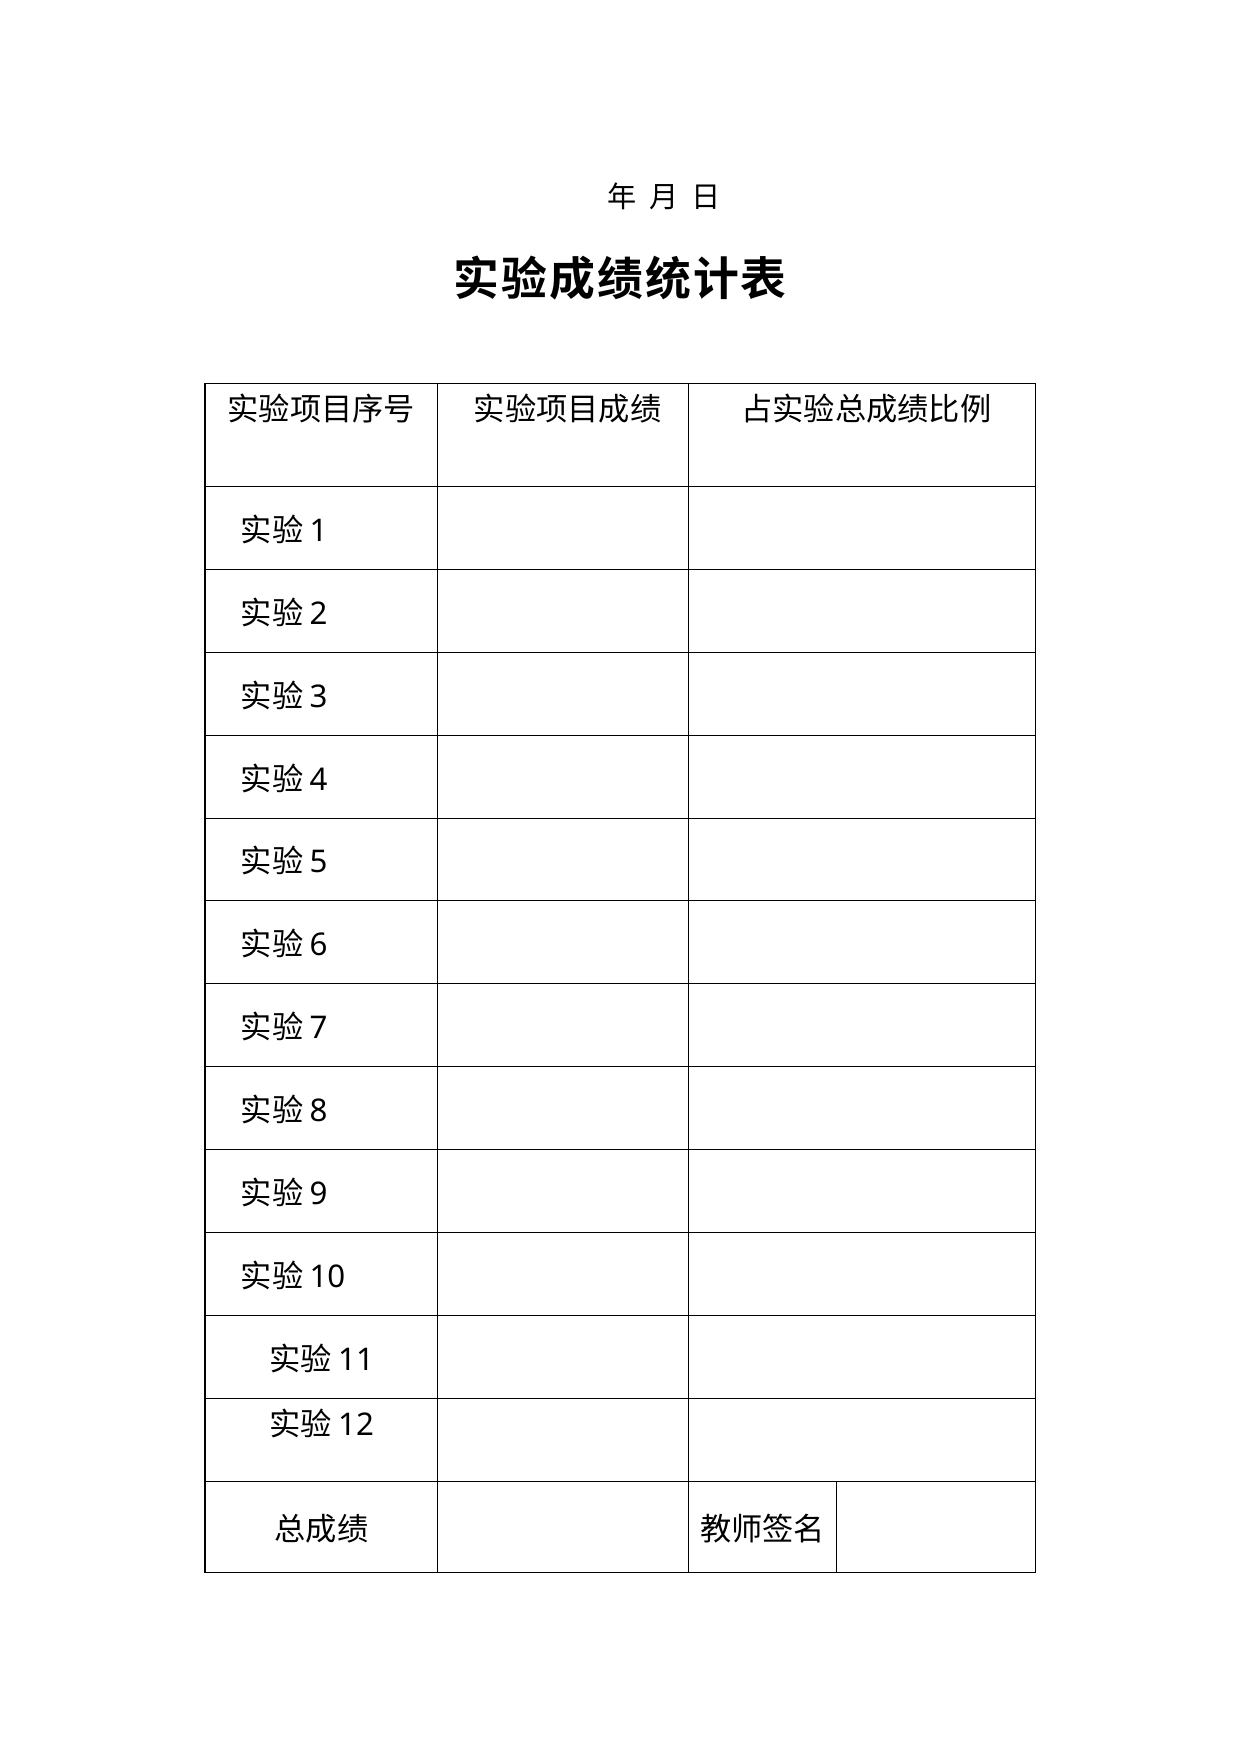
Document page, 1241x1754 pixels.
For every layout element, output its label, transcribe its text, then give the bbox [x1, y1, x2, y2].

text 实验成绩统计表 [187, 227, 1053, 324]
table_cell [689, 570, 1035, 652]
table_cell [689, 1150, 1035, 1232]
table_cell 实验2 [206, 570, 437, 652]
table_cell 实验8 [206, 1067, 437, 1149]
table_cell [438, 1399, 688, 1481]
table_cell 实验6 [206, 901, 437, 983]
table_cell [438, 1150, 688, 1232]
table_cell [438, 901, 688, 983]
table_cell [689, 1067, 1035, 1149]
table_cell [689, 1316, 1035, 1398]
table_cell [689, 819, 1035, 900]
table_cell 总成绩 [206, 1482, 437, 1572]
text 年 月 日 [187, 162, 1053, 227]
table_cell 教师签名 [689, 1482, 836, 1572]
table_cell 实验1 [206, 487, 437, 569]
table_header 实验项目序号 [206, 384, 437, 486]
table_cell [438, 819, 688, 900]
table_cell 实验7 [206, 984, 437, 1066]
table_cell [438, 570, 688, 652]
table_cell [438, 1067, 688, 1149]
table_cell [438, 487, 688, 569]
table_cell [438, 736, 688, 817]
table_cell [689, 1399, 1035, 1481]
table_cell [689, 984, 1035, 1066]
table_cell [438, 1316, 688, 1398]
table_cell [438, 1233, 688, 1315]
table_cell [689, 1233, 1035, 1315]
table_cell 实验3 [206, 653, 437, 734]
table_cell 实验4 [206, 736, 437, 817]
table_cell [438, 984, 688, 1066]
table_header 占实验总成绩比例 [689, 384, 1035, 486]
table_cell 实验5 [206, 819, 437, 900]
table_cell 实验11 [206, 1316, 437, 1398]
table_cell 实验9 [206, 1150, 437, 1232]
table_cell 实验12 [206, 1399, 437, 1481]
table_cell [438, 653, 688, 734]
table_cell [689, 653, 1035, 734]
table_cell 实验10 [206, 1233, 437, 1315]
table_cell [837, 1482, 1035, 1572]
table_header 实验项目成绩 [438, 384, 688, 486]
table_cell [689, 736, 1035, 817]
table_cell [689, 901, 1035, 983]
table_cell [438, 1482, 688, 1572]
table_cell [689, 487, 1035, 569]
